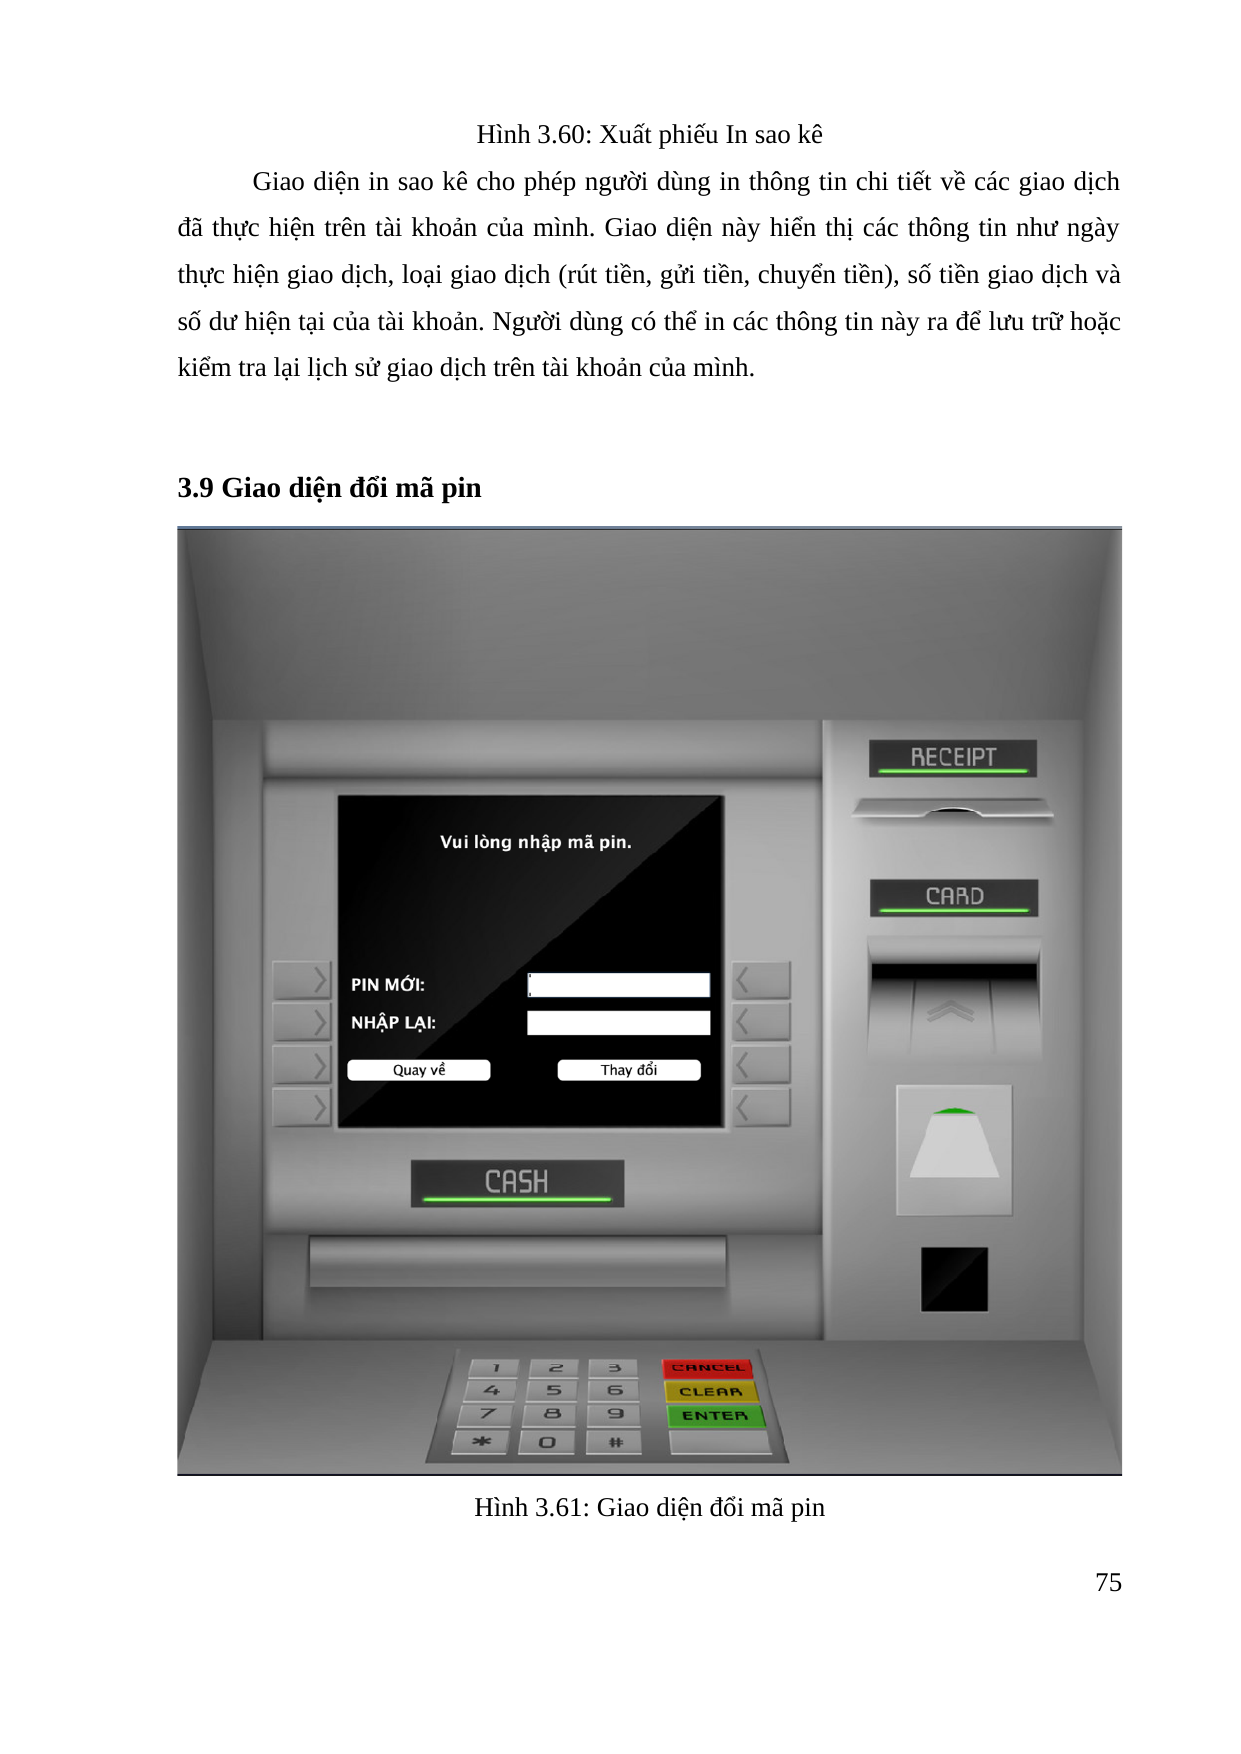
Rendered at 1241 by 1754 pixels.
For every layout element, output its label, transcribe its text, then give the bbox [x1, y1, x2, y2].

subtitle 3.9 Giao diện đổi mã pin [177, 470, 1122, 503]
text Giao diện in sao kê cho phép người dùng in thông tin chi tiết về các giao dịch đã thực hiện trên tài khoản của mình. Giao diện này hiển thị các thông tin như ngày thực hiện giao dịch, loại giao dịch (rút tiền, gửi tiền, chuyển tiền), số tiền giao dịch và số dư hiện tại của tài khoản. Người dùng có thể in các thông tin này ra để lưu trữ hoặc kiểm tra lại lịch sử giao dịch trên tài khoản của mình. [177, 165, 1122, 383]
picture [177, 526, 1123, 1476]
